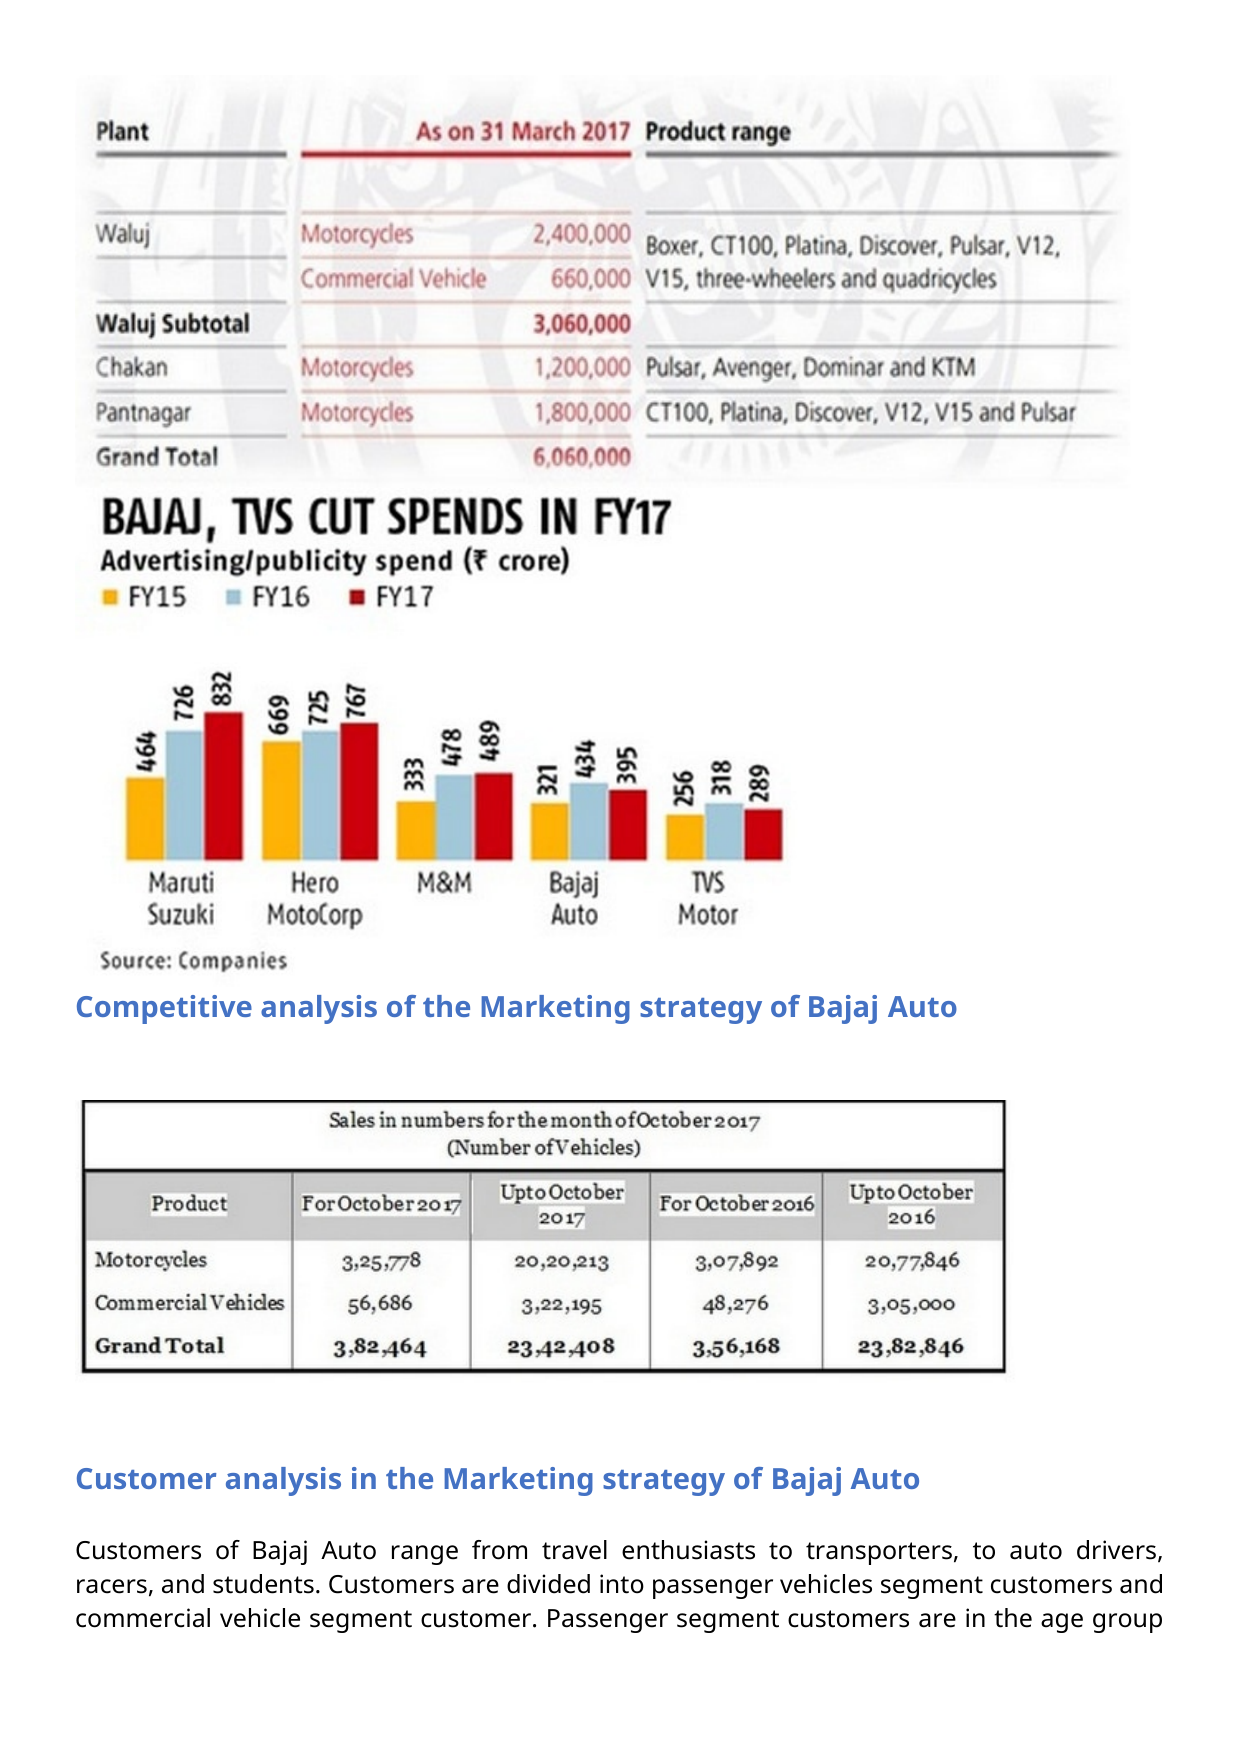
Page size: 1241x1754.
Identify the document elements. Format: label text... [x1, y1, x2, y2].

subtitle Customer analysis in the Marketing strategy of Bajaj Auto [75, 1459, 1165, 1498]
picture [75, 75, 1130, 987]
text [75, 1532, 1165, 1634]
picture [75, 1100, 1016, 1425]
subtitle Competitive analysis of the Marketing strategy of Bajaj Auto [75, 987, 1165, 1026]
